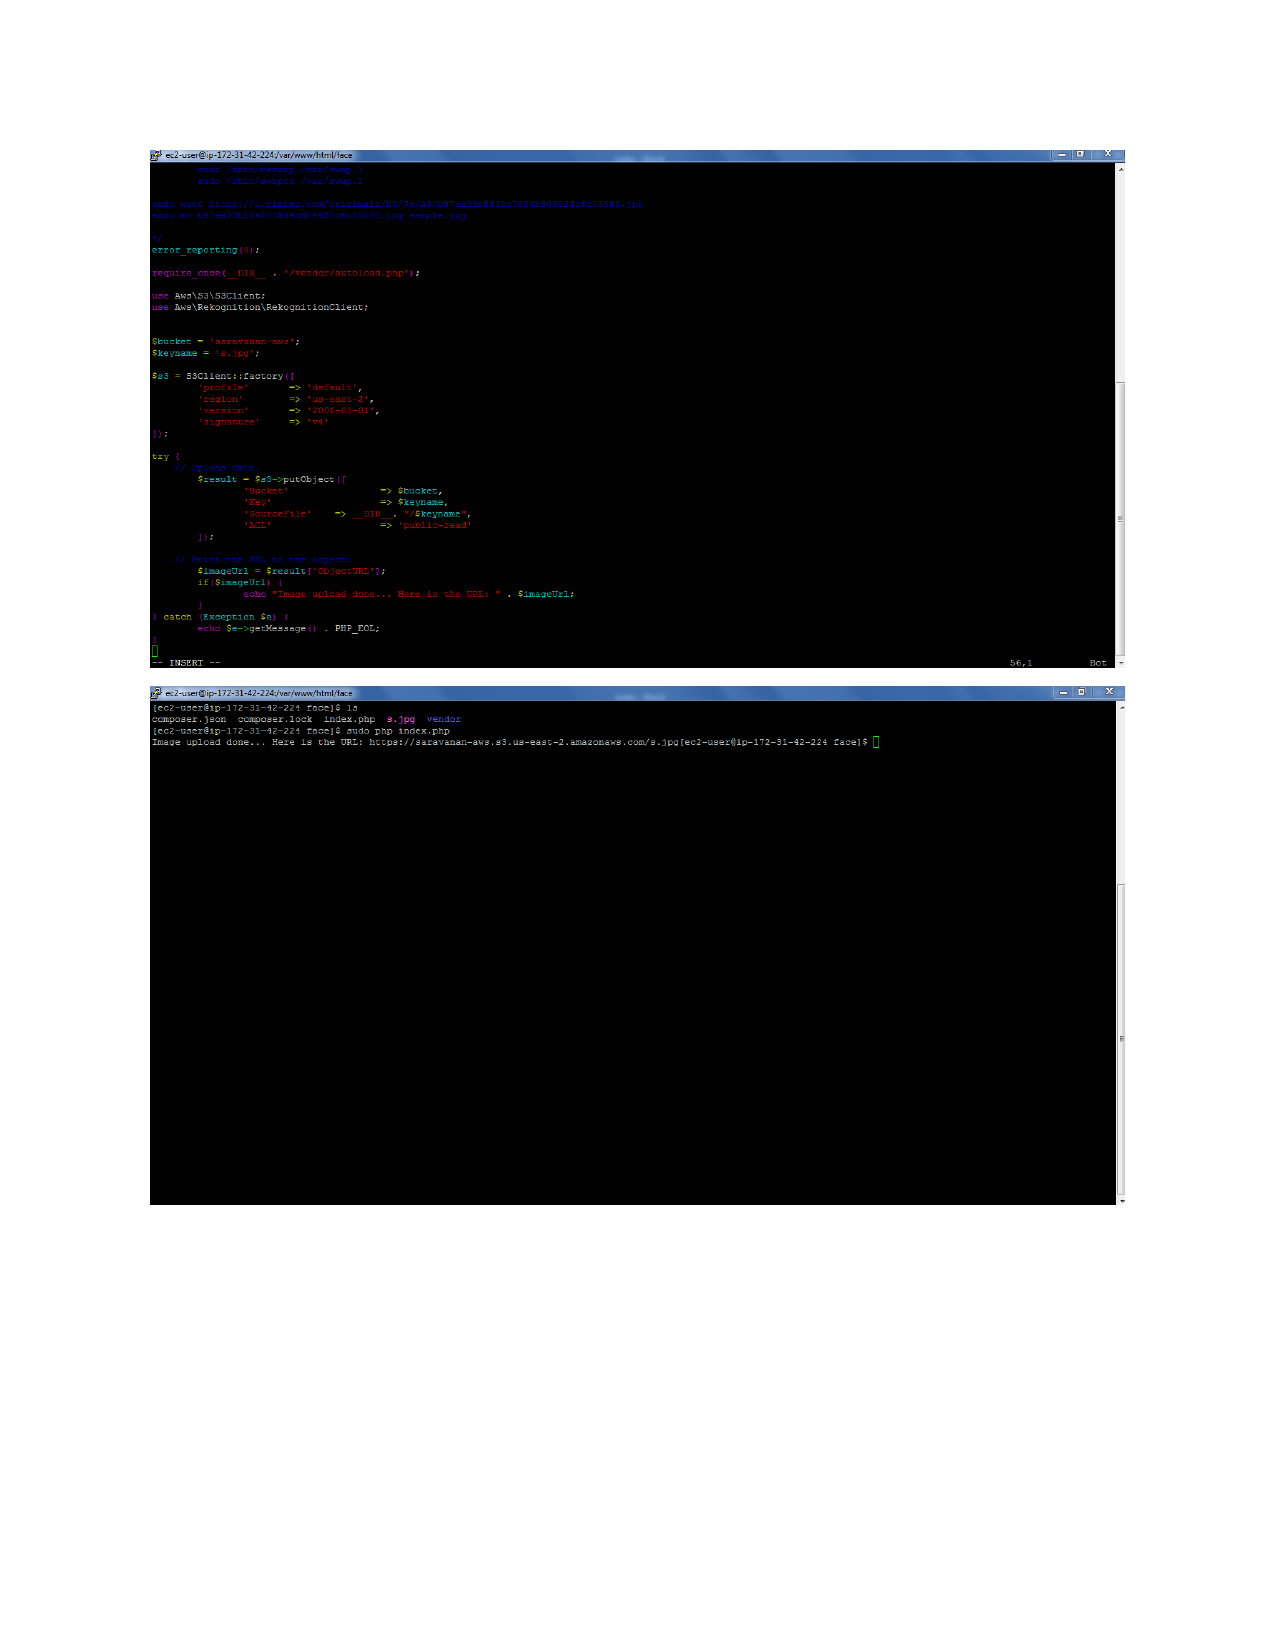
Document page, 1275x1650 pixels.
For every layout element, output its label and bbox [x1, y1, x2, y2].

picture [150, 686, 1125, 1205]
picture [150, 150, 1125, 668]
